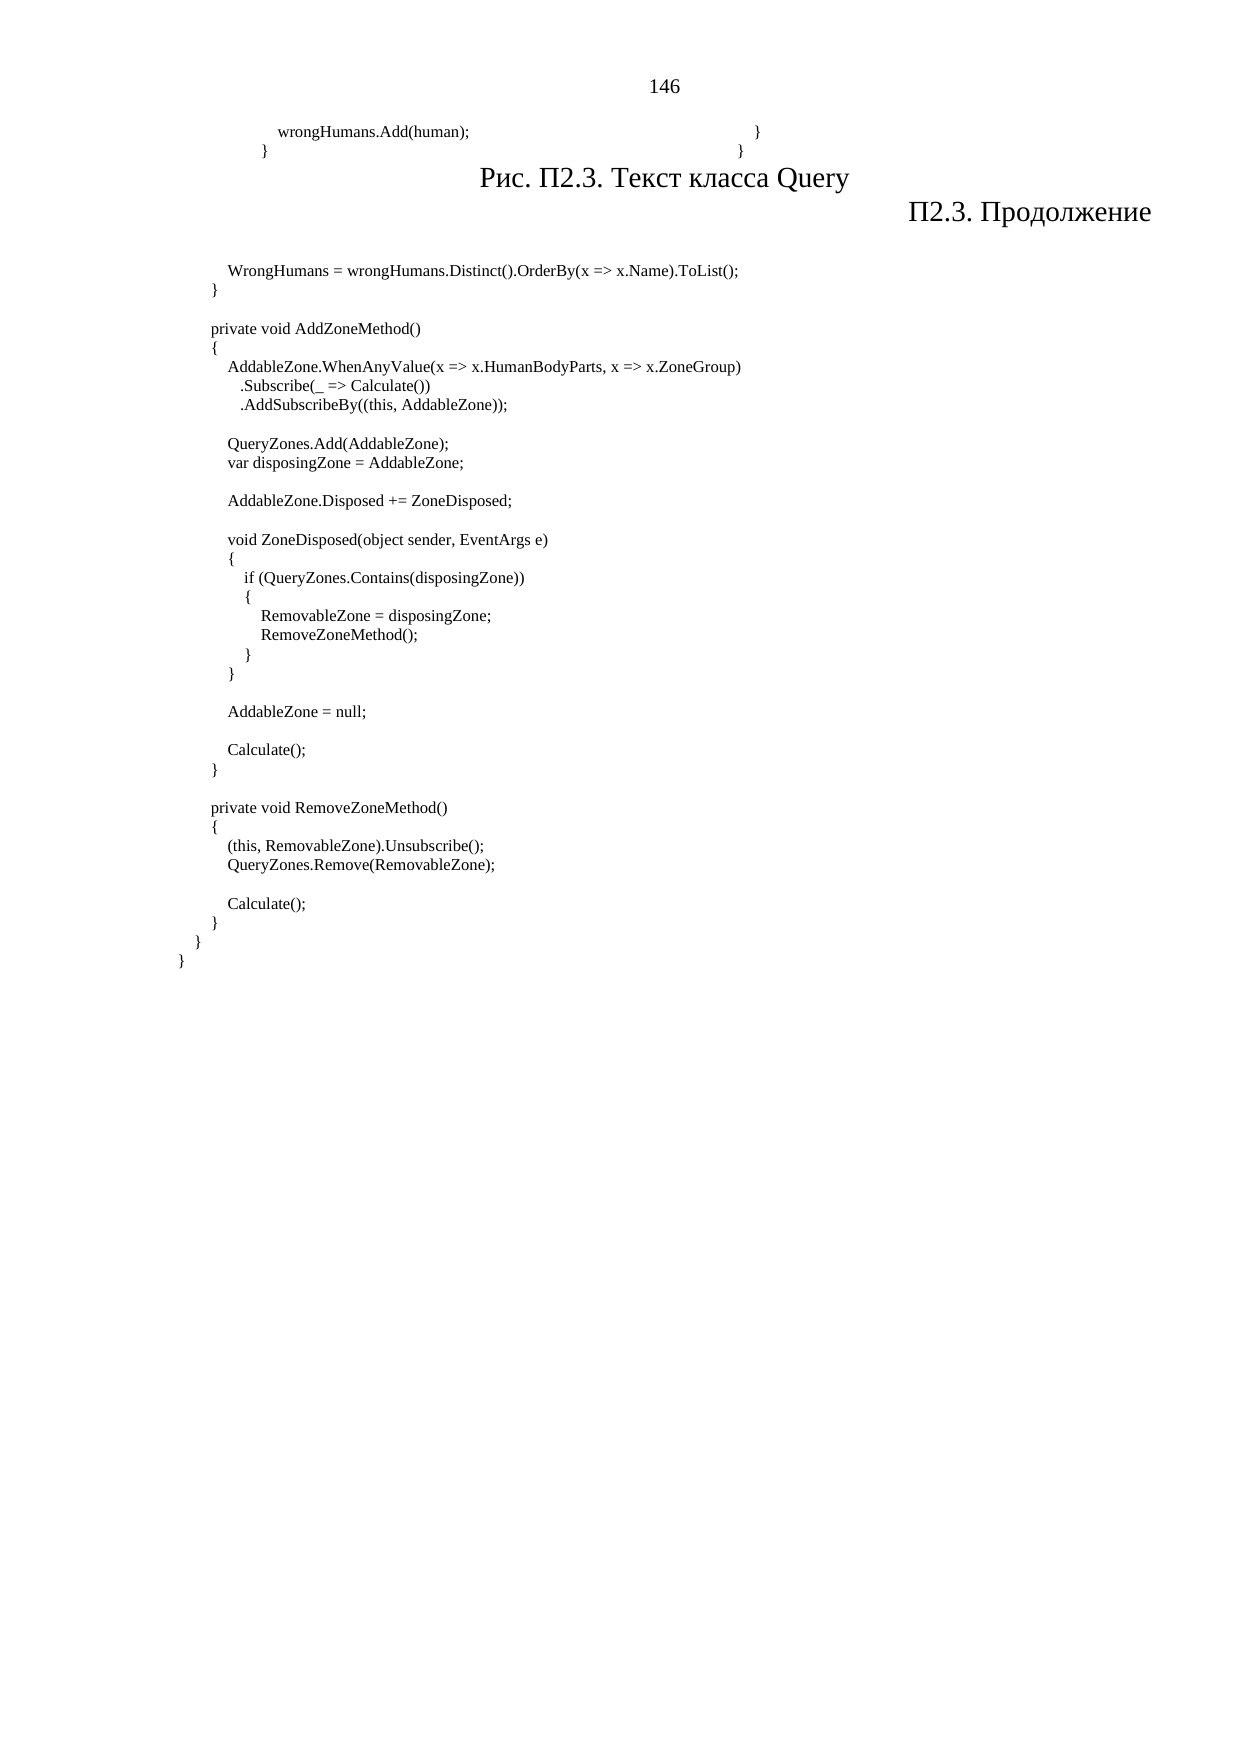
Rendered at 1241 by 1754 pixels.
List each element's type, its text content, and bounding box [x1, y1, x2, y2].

text AddableZone.Disposed += ZoneDisposed; [177, 491, 1152, 510]
text .Subscribe(_ => Calculate()) [177, 376, 1152, 395]
text if (QueryZones.Contains(disposingZone)) [177, 568, 1152, 587]
text } [177, 280, 1152, 299]
text QueryZones.Remove(RemovableZone); [177, 855, 1152, 874]
text private void RemoveZoneMethod() [177, 798, 1152, 817]
text (this, RemovableZone).Unsubscribe(); [177, 836, 1152, 855]
text Calculate(); [177, 740, 1152, 759]
text { [177, 817, 1152, 836]
text { [177, 548, 1152, 568]
text RemoveZoneMethod(); [177, 625, 1152, 644]
text private void AddZoneMethod() [177, 318, 1152, 338]
text } [177, 913, 1152, 932]
text } [177, 951, 1152, 970]
text QueryZones.Add(AddableZone); [177, 433, 1152, 453]
text AddableZone = null; [177, 702, 1152, 721]
text wrongHumans.Add(human); [177, 122, 642, 141]
text .AddSubscribeBy((this, AddableZone)); [177, 395, 1152, 414]
text RemovableZone = disposingZone; [177, 606, 1152, 625]
text var disposingZone = AddableZone; [177, 453, 1152, 472]
text } [177, 932, 1152, 951]
text } [177, 141, 642, 160]
text } [177, 644, 1152, 663]
text } [177, 663, 1152, 683]
text П2.3. Продолжение [177, 194, 1152, 227]
text } [177, 759, 1152, 778]
text } [687, 122, 1152, 141]
text WrongHumans = wrongHumans.Distinct().OrderBy(x => x.Name).ToList(); [177, 261, 1152, 280]
text AddableZone.WhenAnyValue(x => x.HumanBodyParts, x => x.ZoneGroup) [177, 357, 1152, 376]
text Рис. П2.3. Текст класса Query [177, 160, 1152, 194]
text void ZoneDisposed(object sender, EventArgs e) [177, 529, 1152, 548]
text } [687, 141, 1152, 160]
text Calculate(); [177, 893, 1152, 913]
text { [177, 338, 1152, 357]
text { [177, 587, 1152, 606]
